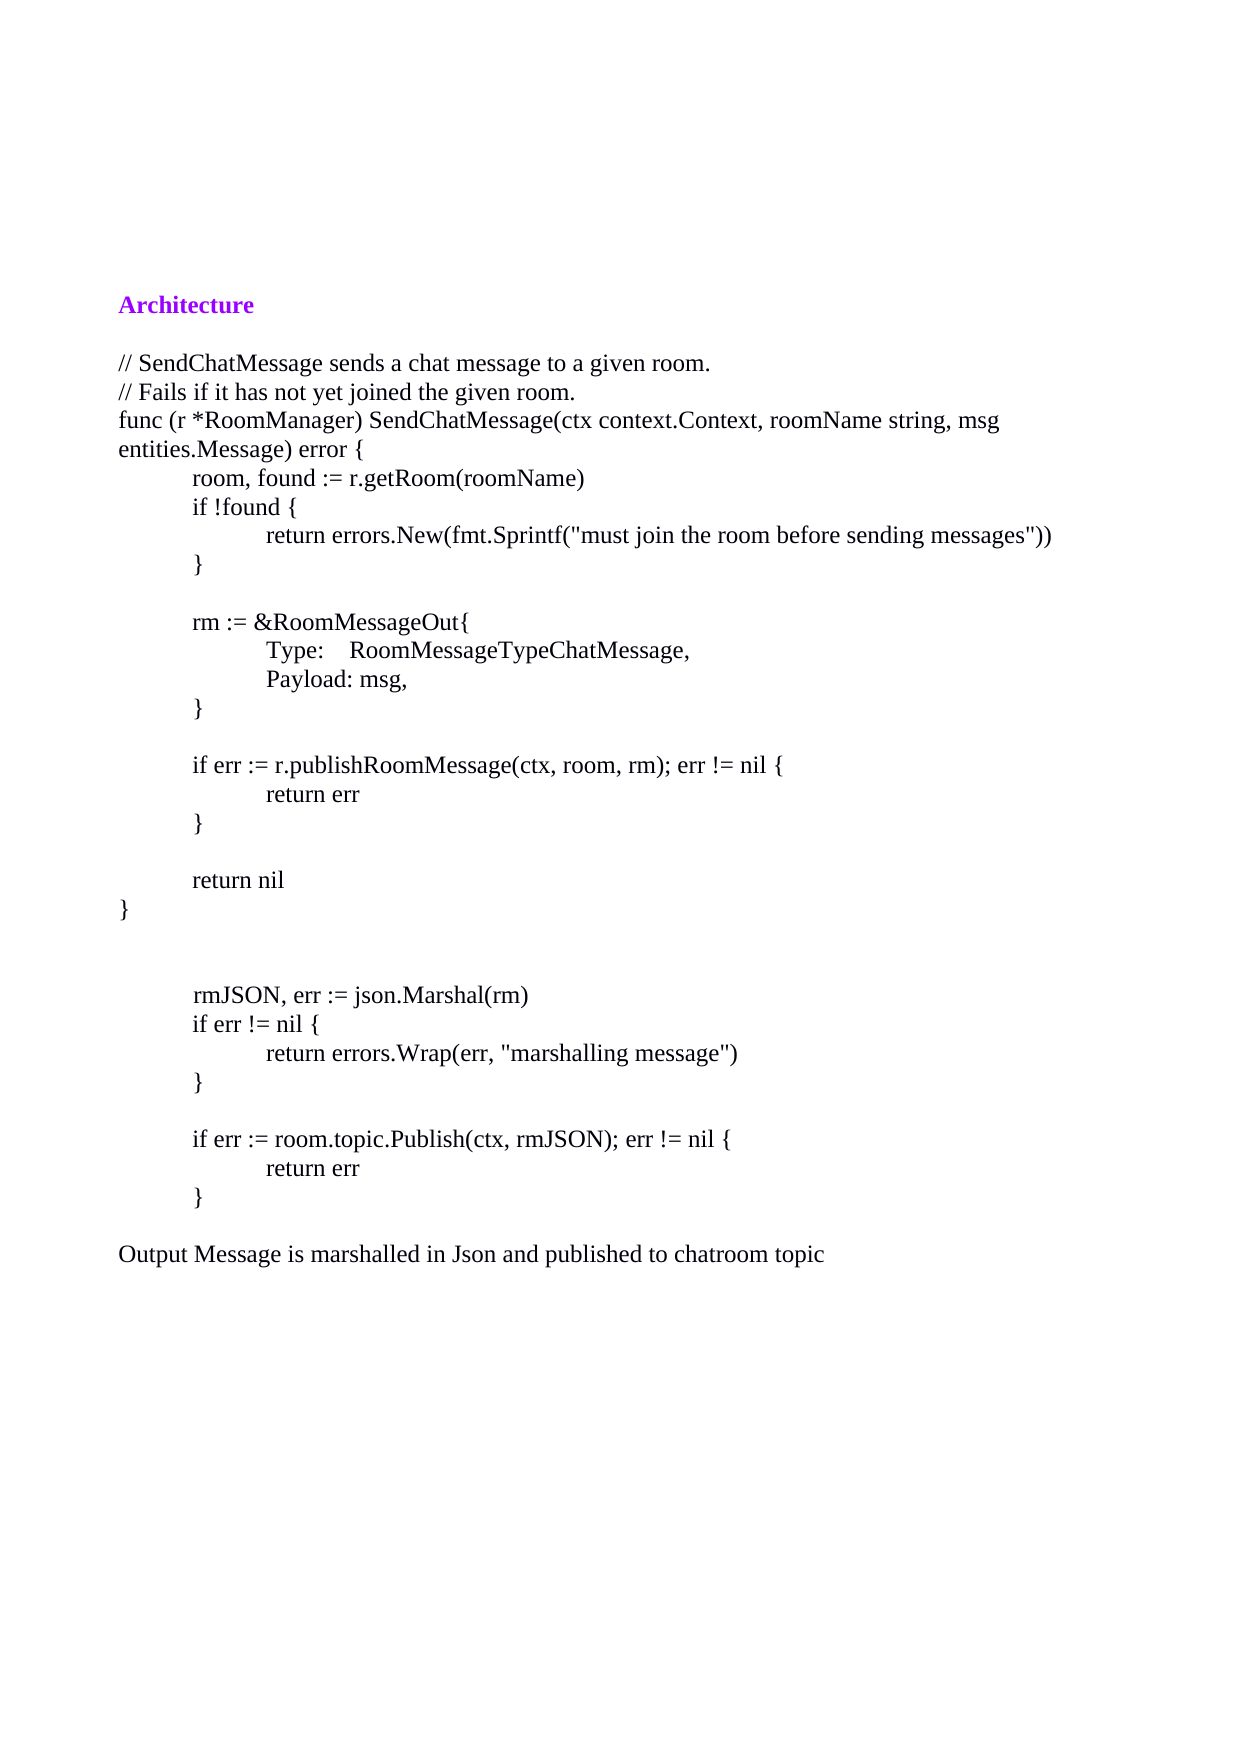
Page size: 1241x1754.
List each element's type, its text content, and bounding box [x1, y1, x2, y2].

text if err := room.topic.Publish(ctx, rmJSON); err != nil { [118, 1124, 1122, 1153]
text } [118, 808, 1122, 837]
text Type: RoomMessageTypeChatMessage, [118, 636, 1122, 664]
text } [118, 693, 1122, 722]
text if err != nil { [118, 1009, 1122, 1038]
text return errors.New(fmt.Sprintf("must join the room before sending messages")) [118, 521, 1122, 549]
text Architecture [118, 291, 1122, 319]
text return nil [118, 866, 1122, 894]
text // Fails if it has not yet joined the given room. [118, 377, 1122, 406]
text // SendChatMessage sends a chat message to a given room. [118, 348, 1122, 377]
text rm := &RoomMessageOut{ [118, 607, 1122, 636]
text } [118, 894, 1122, 923]
text } [118, 549, 1122, 578]
text } [118, 1182, 1122, 1211]
text if !found { [118, 492, 1122, 521]
text if err := r.publishRoomMessage(ctx, room, rm); err != nil { [118, 751, 1122, 779]
text Payload: msg, [118, 664, 1122, 693]
text } [118, 1067, 1122, 1096]
text room, found := r.getRoom(roomName) [118, 463, 1122, 492]
text return err [118, 779, 1122, 808]
text Output Message is marshalled in Json and published to chatroom topic [118, 1239, 1122, 1268]
text return errors.Wrap(err, "marshalling message") [118, 1038, 1122, 1067]
text rmJSON, err := json.Marshal(rm) [118, 981, 1122, 1009]
text func (r *RoomManager) SendChatMessage(ctx context.Context, roomName string, msg entities.Message) error { [118, 406, 1122, 463]
text return err [118, 1153, 1122, 1182]
